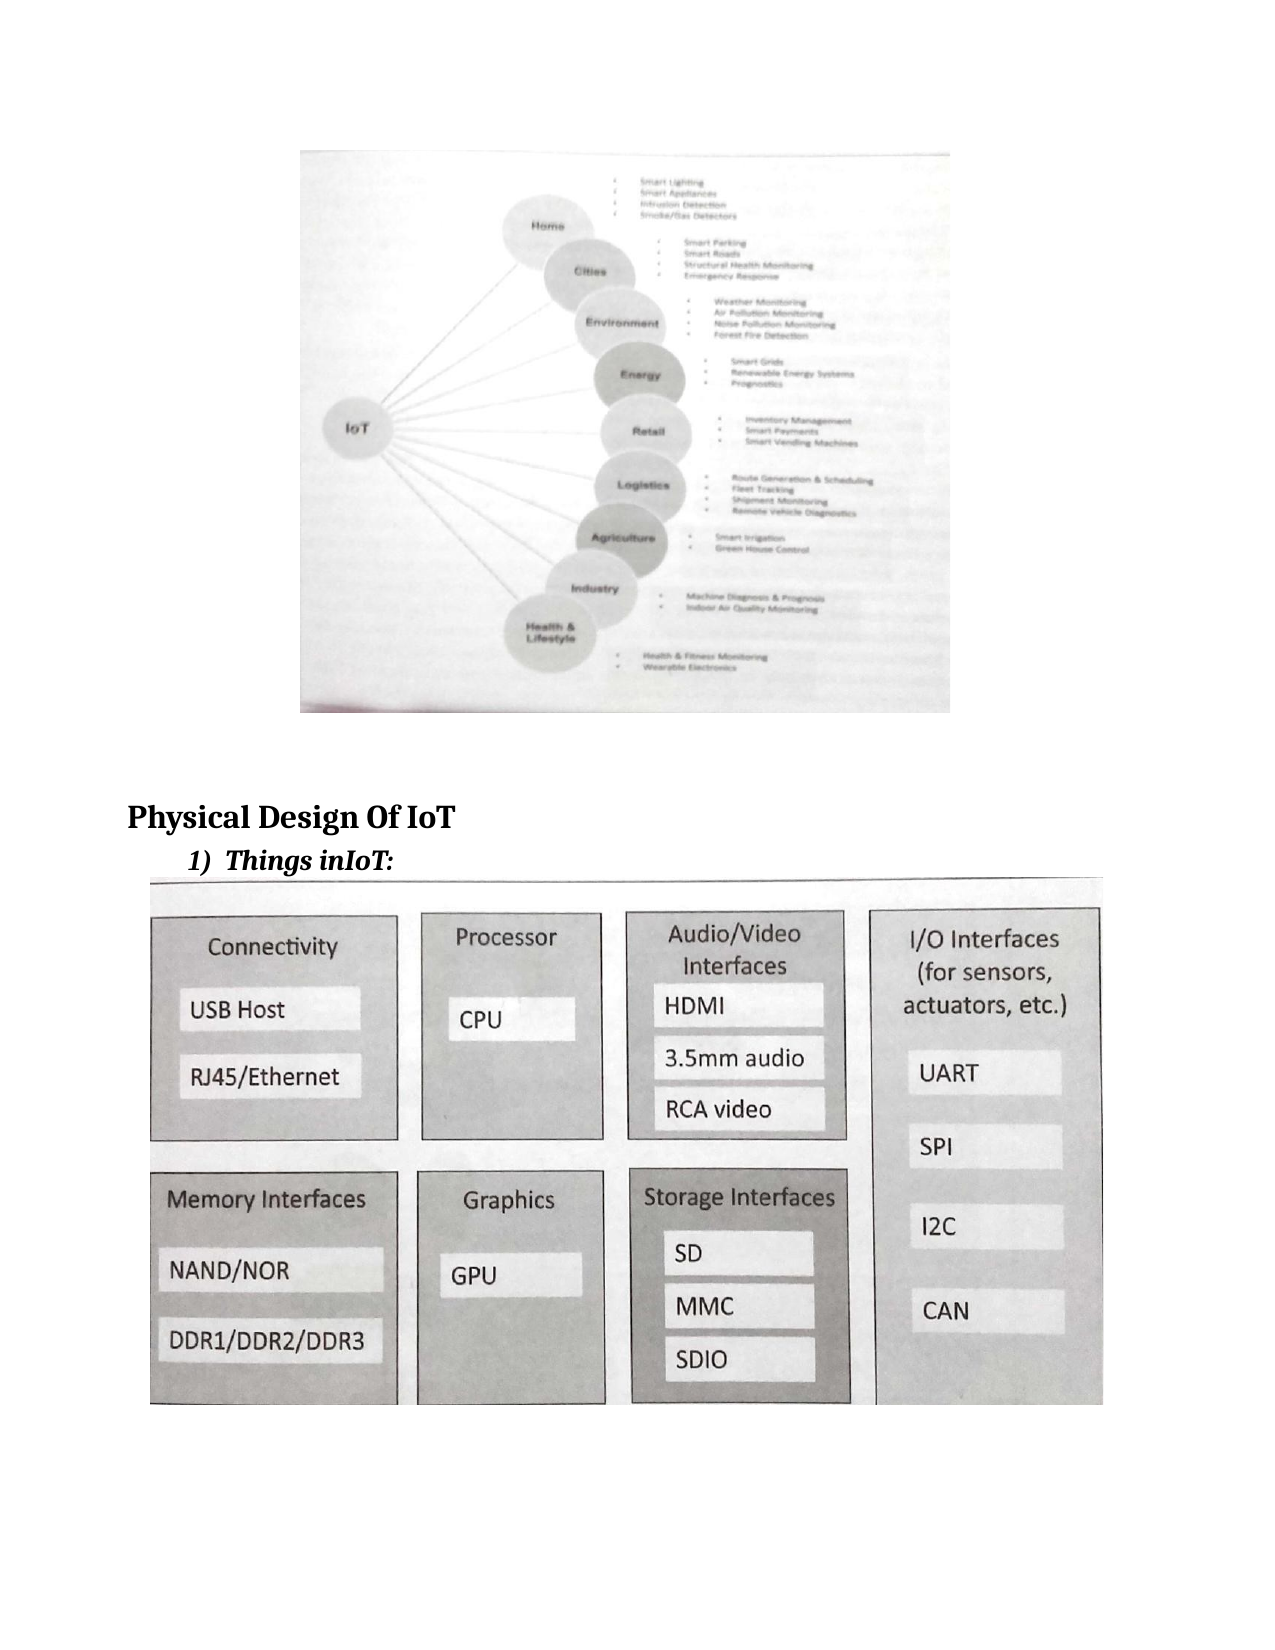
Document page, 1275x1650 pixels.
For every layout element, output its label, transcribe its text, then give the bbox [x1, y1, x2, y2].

subtitle Things inIoT: [187, 843, 1210, 878]
subtitle Physical Design Of IoT [127, 798, 1210, 837]
picture [150, 877, 1104, 1405]
picture [300, 150, 951, 713]
